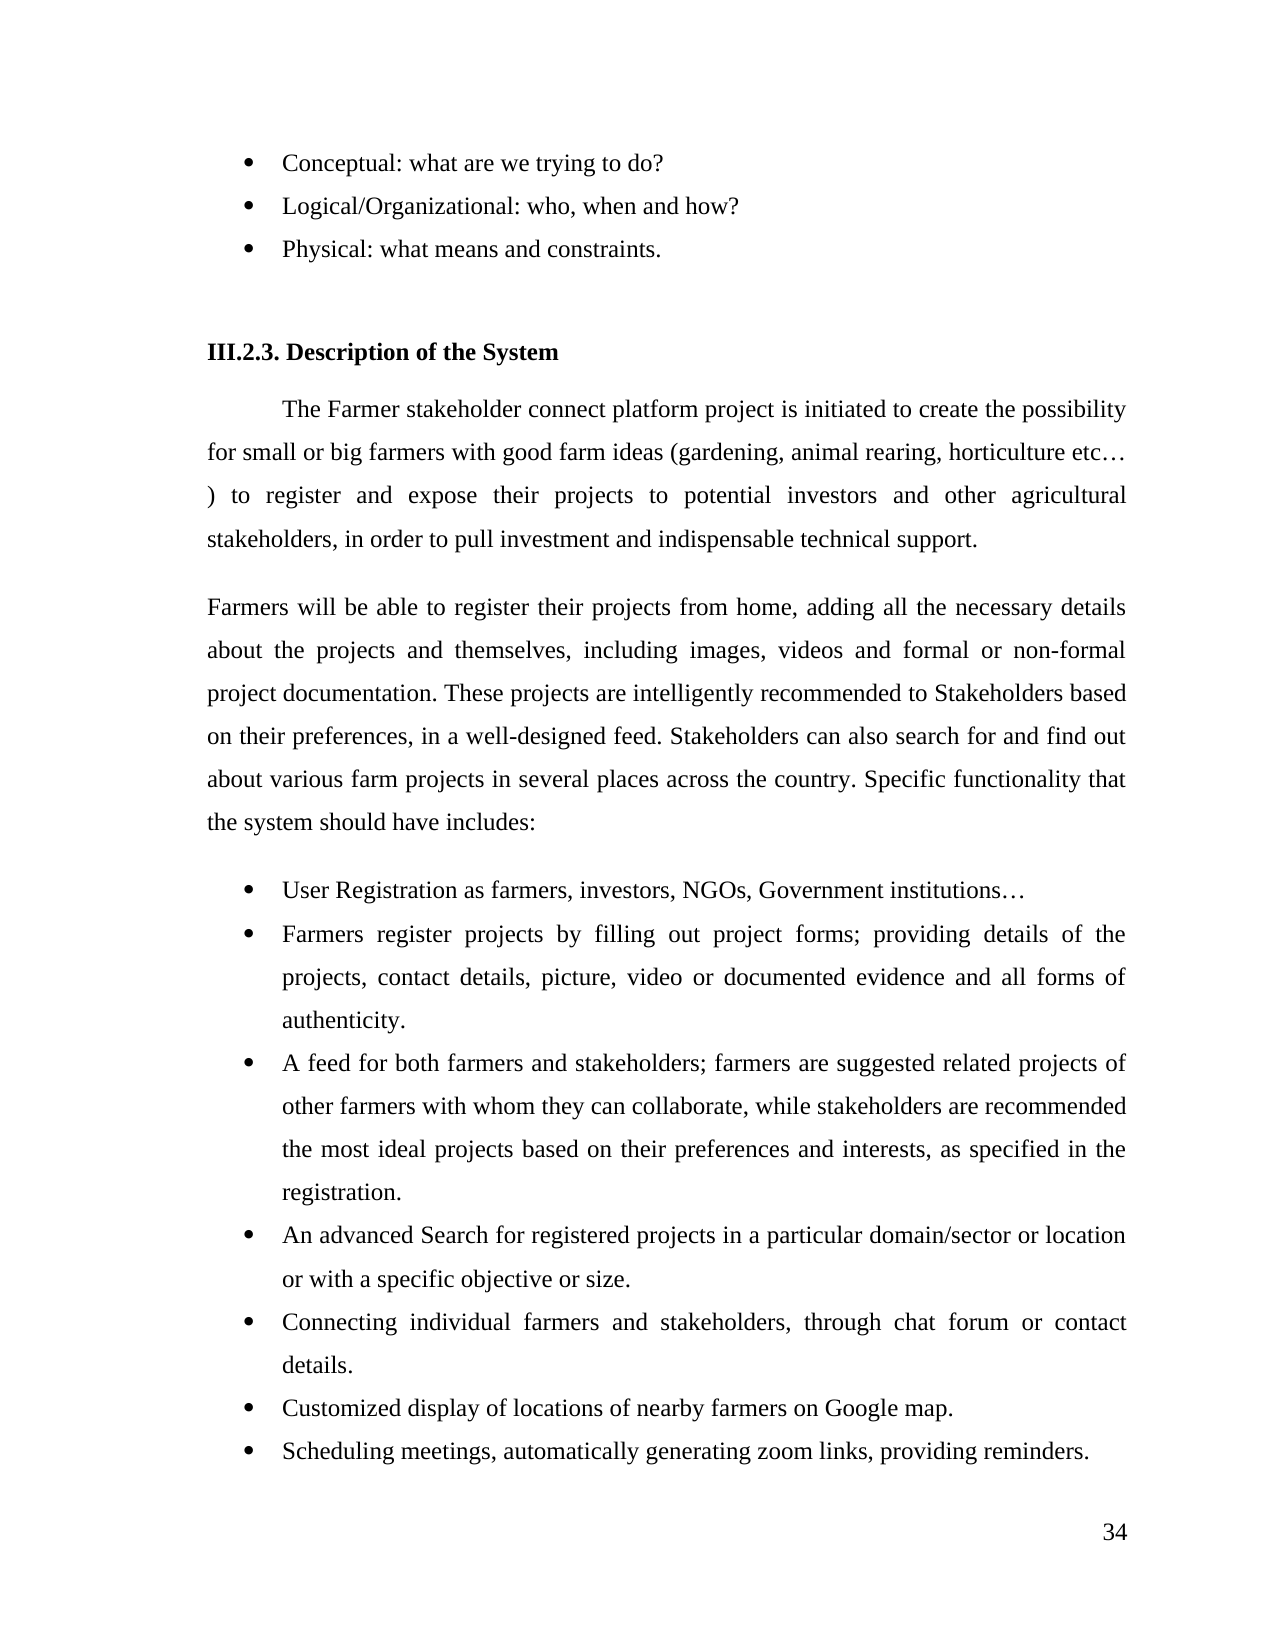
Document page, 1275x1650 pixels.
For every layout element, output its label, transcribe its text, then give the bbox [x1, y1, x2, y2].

list A feed for both farmers and stakeholders; farmers are suggested related projects of other farmers with whom they can collaborate, while stakeholders are recommended the most ideal projects based on their preferences and interests, as specified in the registration. [244, 1048, 1127, 1206]
list An advanced Search for registered projects in a particular domain/sector or location or with a specific objective or size. [244, 1221, 1127, 1292]
list Farmers register projects by filling out project forms; providing details of the projects, contact details, picture, video or documented evidence and all forms of authenticity. [244, 919, 1127, 1034]
list Connecting individual farmers and stakeholders, through chat forum or contact details. [244, 1307, 1127, 1379]
text Farmers will be able to register their projects from home, adding all the necessary details about the projects and themselves, including images, videos and formal or non-formal project documentation. These projects are intelligently recommended to Stakeholders based on their preferences, in a well-designed feed. Stakeholders can also search for and find out about various farm projects in several places across the country. Specific functionality that the system should have includes: [207, 592, 1127, 836]
list Conceptual: what are we trying to do? [244, 148, 1127, 176]
list Logical/Organizational: who, when and how? [244, 191, 1127, 219]
list Physical: what means and constraints. [244, 234, 1127, 263]
list User Registration as farmers, investors, NGOs, Government institutions… [244, 876, 1127, 904]
subtitle III.2.3. Description of the System [207, 337, 1127, 366]
text The Farmer stakeholder connect platform project is initiated to create the possibility for small or big farmers with good farm ideas (gardening, animal rearing, horticulture etc… ) to register and expose their projects to potential investors and other agricultural stakeholders, in order to pull investment and indispensable technical support. [207, 394, 1127, 552]
list Scheduling meetings, automatically generating zoom links, providing reminders. [244, 1436, 1127, 1465]
list Customized display of locations of nearby farmers on Google map. [244, 1393, 1127, 1422]
